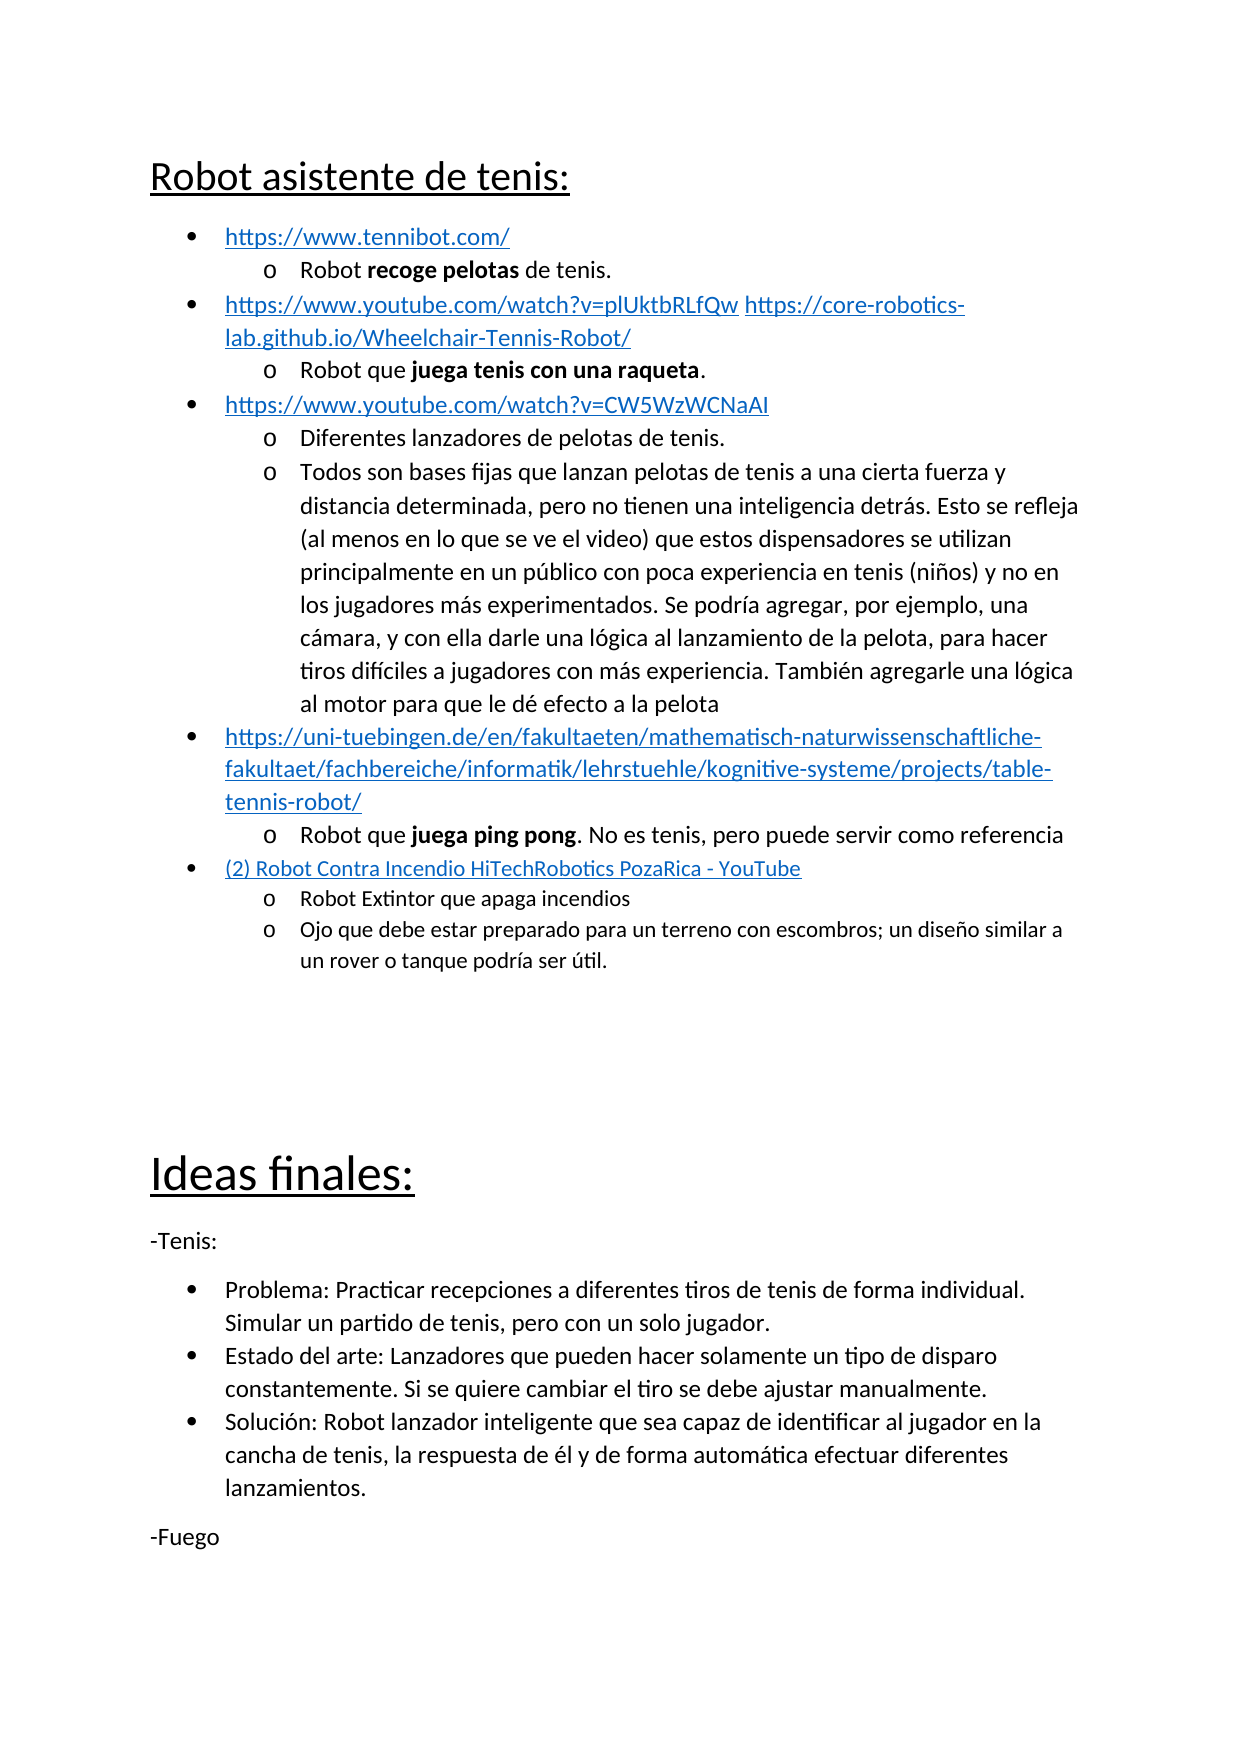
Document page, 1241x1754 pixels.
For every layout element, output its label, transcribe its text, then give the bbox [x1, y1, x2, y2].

list (2) Robot Contra Incendio HiTechRobotics PozaRica - YouTube [187, 854, 1090, 882]
list Ojo que debe estar preparado para un terreno con escombros; un diseño similar a un rover o tanque podría ser útil. [262, 915, 1090, 975]
list https://www.youtube.com/watch?v=plUktbRLfQw https://core-robotics-lab.github.io/Wheelchair-Tennis-Robot/ [187, 289, 1090, 352]
list Todos son bases fijas que lanzan pelotas de tenis a una cierta fuerza y distancia determinada, pero no tienen una inteligencia detrás. Esto se refleja (al menos en lo que se ve el video) que estos dispensadores se utilizan principalmente en un público con poca experiencia en tenis (niños) y no en los jugadores más experimentados. Se podría agregar, por ejemplo, una cámara, y con ella darle una lógica al lanzamiento de la pelota, para hacer tiros difíciles a jugadores con más experiencia. También agregarle una lógica al motor para que le dé efecto a la pelota [262, 456, 1090, 718]
list Robot que juega tenis con una raqueta. [262, 354, 1090, 386]
list https://www.tennibot.com/ [187, 222, 1090, 252]
list Robot Extintor que apaga incendios [262, 884, 1090, 913]
list Robot recoge pelotas de tenis. [262, 254, 1090, 286]
list https://uni-tuebingen.de/en/fakultaeten/mathematisch-naturwissenschaftliche-fakultaet/fachbereiche/informatik/lehrstuehle/kognitive-systeme/projects/table-tennis-robot/ [187, 721, 1090, 817]
list Robot que juega ping pong. No es tenis, pero puede servir como referencia [262, 819, 1090, 851]
list Estado del arte: Lanzadores que pueden hacer solamente un tipo de disparo constantemente. Si se quiere cambiar el tiro se debe ajustar manualmente. [187, 1340, 1090, 1404]
list Diferentes lanzadores de pelotas de tenis. [262, 422, 1090, 453]
list https://www.youtube.com/watch?v=CW5WzWCNaAI [187, 389, 1090, 419]
text Ideas finales: [150, 1142, 1090, 1203]
text -Fuego [150, 1521, 1090, 1552]
text Robot asistente de tenis: [150, 150, 1090, 201]
list Solución: Robot lanzador inteligente que sea capaz de identificar al jugador en la cancha de tenis, la respuesta de él y de forma automática efectuar diferentes lanzamientos. [187, 1406, 1090, 1502]
text -Tenis: [150, 1225, 1090, 1255]
list Problema: Practicar recepciones a diferentes tiros de tenis de forma individual. Simular un partido de tenis, pero con un solo jugador. [187, 1274, 1090, 1338]
